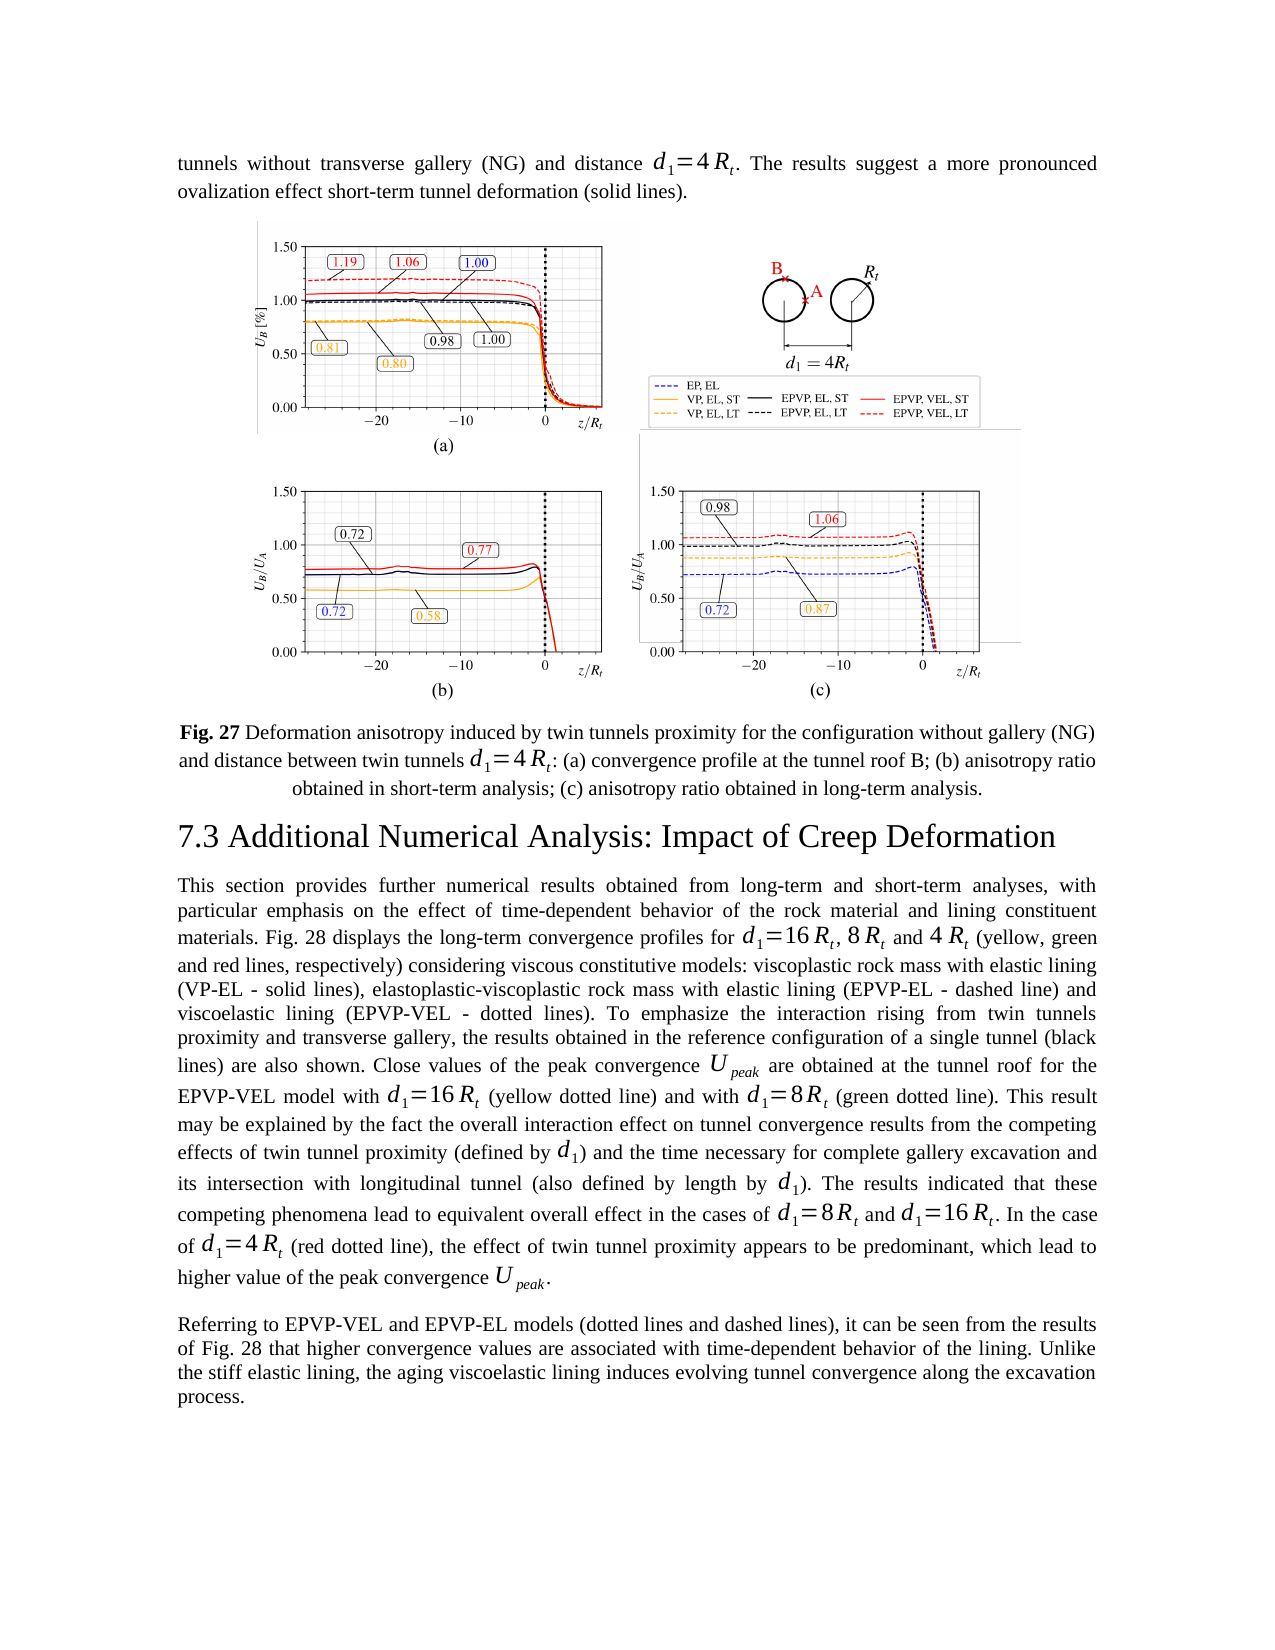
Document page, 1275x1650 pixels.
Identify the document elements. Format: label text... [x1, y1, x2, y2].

text Referring to EPVP-VEL and EPVP-EL models (dotted lines and dashed lines), it can be seen from the results of Fig. 28 that higher convergence values are associated with time-dependent behavior of the lining. Unlike the stiff elastic lining, the aging viscoelastic lining induces evolving tunnel convergence along the excavation process. [177, 1311, 1098, 1408]
subtitle 7.3 Additional Numerical Analysis: Impact of Creep Deformation [177, 816, 1098, 855]
text This section provides further numerical results obtained from long-term and short-term analyses, with particular emphasis on the effect of time-dependent behavior of the rock material and lining constituent materials. Fig. 28 displays the long-term convergence profiles for , and (yellow, green and red lines, respectively) considering viscous constitutive models: viscoplastic rock mass with elastic lining (VP-EL - solid lines), elastoplastic-viscoplastic rock mass with elastic lining (EPVP-EL - dashed line) and viscoelastic lining (EPVP-VEL - dotted lines). To emphasize the interaction rising from twin tunnels proximity and transverse gallery, the results obtained in the reference configuration of a single tunnel (black lines) are also shown. Close values of the peak convergence are obtained at the tunnel roof for the EPVP-VEL model with (yellow dotted line) and with (green dotted line). This result may be explained by the fact the overall interaction effect on tunnel convergence results from the competing effects of twin tunnel proximity (defined by ) and the time necessary for complete gallery excavation and its intersection with longitudinal tunnel (also defined by length by ). The results indicated that these competing phenomena lead to equivalent overall effect in the cases of and . In the case of (red dotted line), the effect of twin tunnel proximity appears to be predominant, which lead to higher value of the peak convergence . [177, 873, 1098, 1293]
picture [253, 221, 1022, 700]
text Fig. 27 Deformation anisotropy induced by twin tunnels proximity for the configuration without gallery (NG) and distance between twin tunnels : (a) convergence profile at the tunnel roof B; (b) anisotropy ratio obtained in short-term analysis; (c) anisotropy ratio obtained in long-term analysis. [177, 720, 1098, 800]
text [177, 148, 1098, 203]
